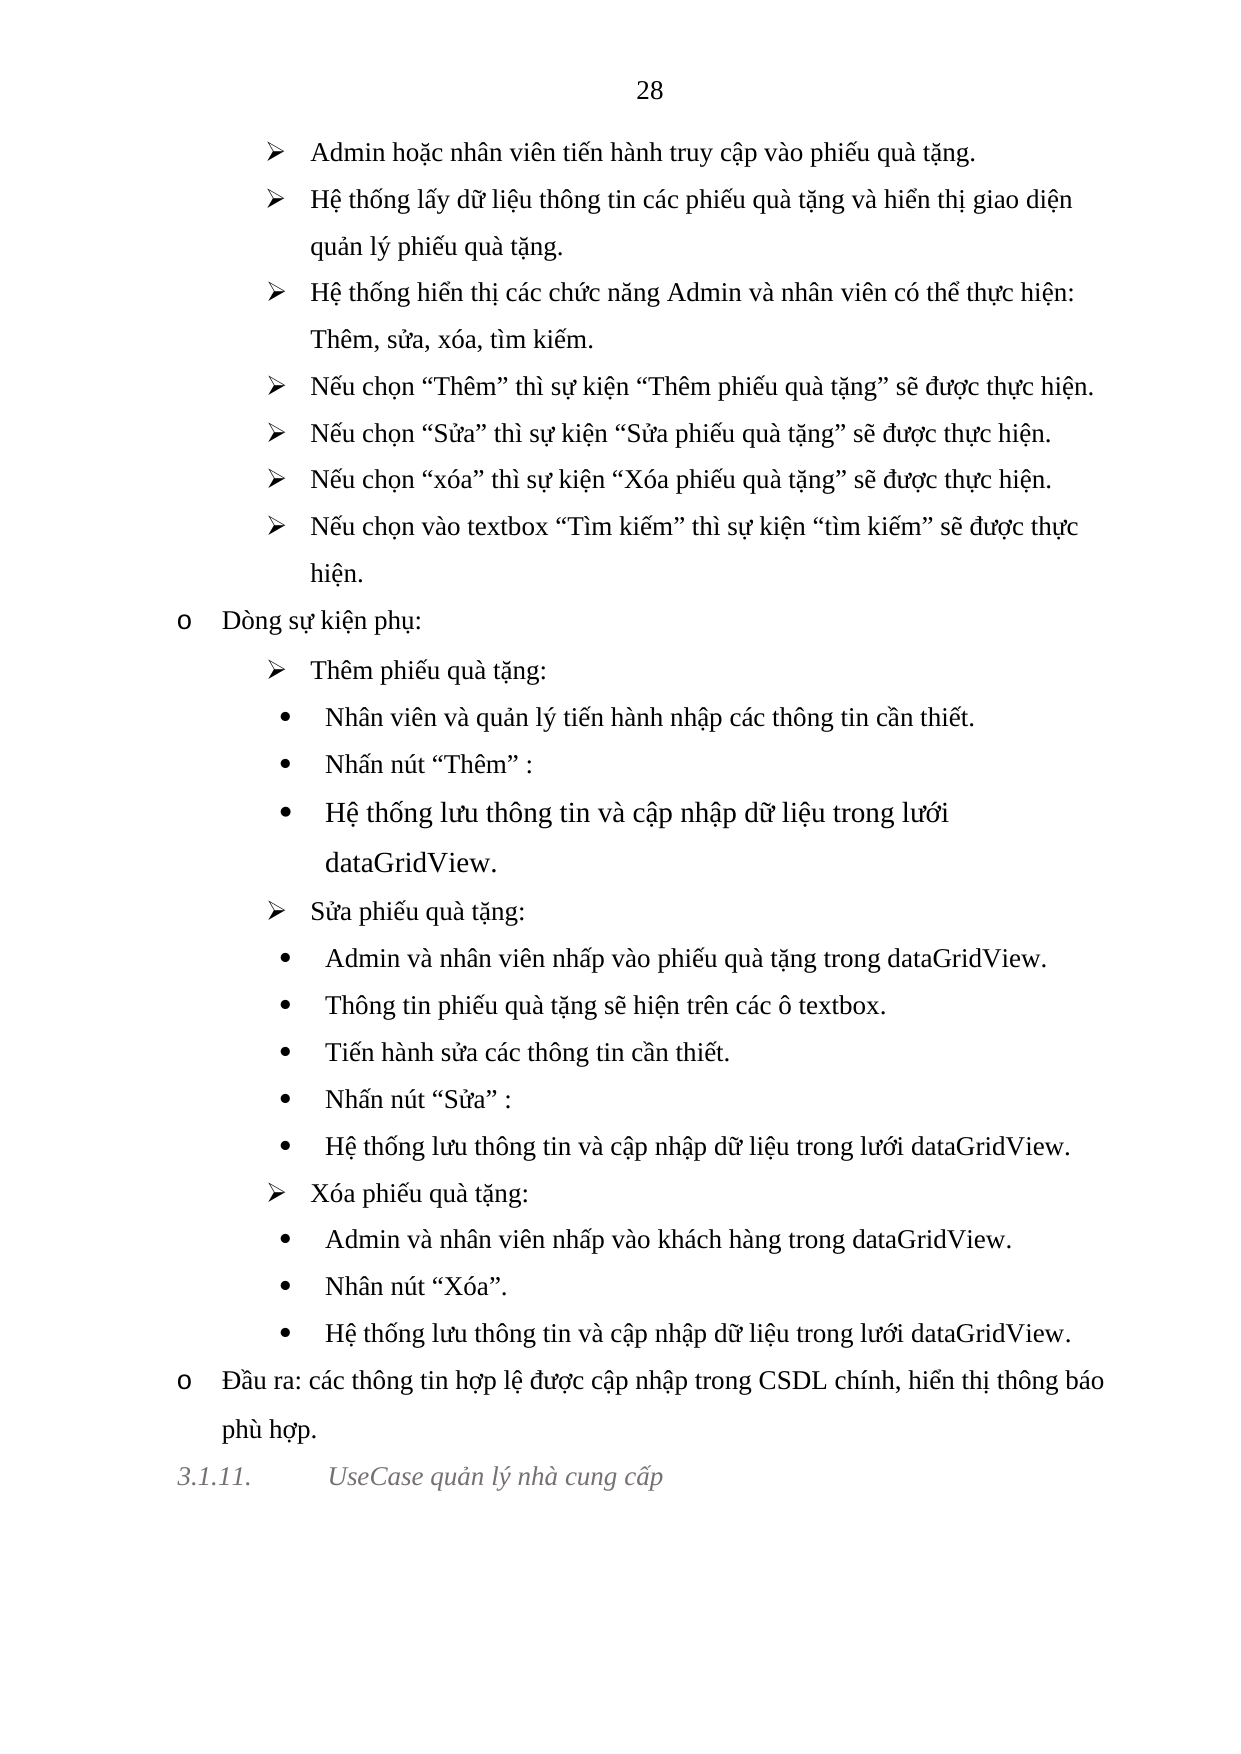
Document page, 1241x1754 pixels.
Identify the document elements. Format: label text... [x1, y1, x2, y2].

list Admin hoặc nhân viên tiến hành truy cập vào phiếu quà tặng. [265, 136, 1122, 167]
list Xóa phiếu quà tặng: [266, 1177, 1122, 1208]
list Admin và nhân viên nhấp vào phiếu quà tặng trong dataGridView. [281, 942, 1122, 973]
list Nếu chọn “Sửa” thì sự kiện “Sửa phiếu quà tặng” sẽ được thực hiện. [266, 417, 1122, 448]
list Nếu chọn vào textbox “Tìm kiếm” thì sự kiện “tìm kiếm” sẽ được thực hiện. [266, 511, 1122, 588]
list Thông tin phiếu quà tặng sẽ hiện trên các ô textbox. [281, 989, 1122, 1020]
list Tiến hành sửa các thông tin cần thiết. [281, 1036, 1122, 1067]
list Hệ thống hiển thị các chức năng Admin và nhân viên có thể thực hiện: Thêm, sửa, xóa, tìm kiếm. [266, 276, 1122, 354]
list Nhân viên và quản lý tiến hành nhập các thông tin cần thiết. [281, 701, 1122, 732]
list Sửa phiếu quà tặng: [266, 895, 1122, 927]
list Dòng sự kiện phụ: [176, 604, 1122, 637]
list Hệ thống lấy dữ liệu thông tin các phiếu quà tặng và hiển thị giao diện quản lý phiếu quà tặng. [265, 183, 1122, 261]
list Đầu ra: các thông tin hợp lệ được cập nhập trong CSDL chính, hiển thị thông báo phù hợp. [176, 1364, 1122, 1444]
text 3.1.11. UseCase quản lý nhà cung cấp [177, 1460, 1122, 1491]
list Nhân nút “Xóa”. [281, 1270, 1122, 1302]
list Nhấn nút “Thêm” : [281, 748, 1122, 779]
list Nếu chọn “Thêm” thì sự kiện “Thêm phiếu quà tặng” sẽ được thực hiện. [266, 370, 1122, 401]
list Hệ thống lưu thông tin và cập nhập dữ liệu trong lưới dataGridView. [281, 795, 1122, 879]
list Hệ thống lưu thông tin và cập nhập dữ liệu trong lưới dataGridView. [281, 1317, 1122, 1348]
list Hệ thống lưu thông tin và cập nhập dữ liệu trong lưới dataGridView. [281, 1130, 1122, 1161]
list Admin và nhân viên nhấp vào khách hàng trong dataGridView. [281, 1223, 1122, 1255]
list Nếu chọn “xóa” thì sự kiện “Xóa phiếu quà tặng” sẽ được thực hiện. [266, 464, 1122, 495]
list Thêm phiếu quà tặng: [266, 654, 1122, 685]
list Nhấn nút “Sửa” : [281, 1083, 1122, 1114]
